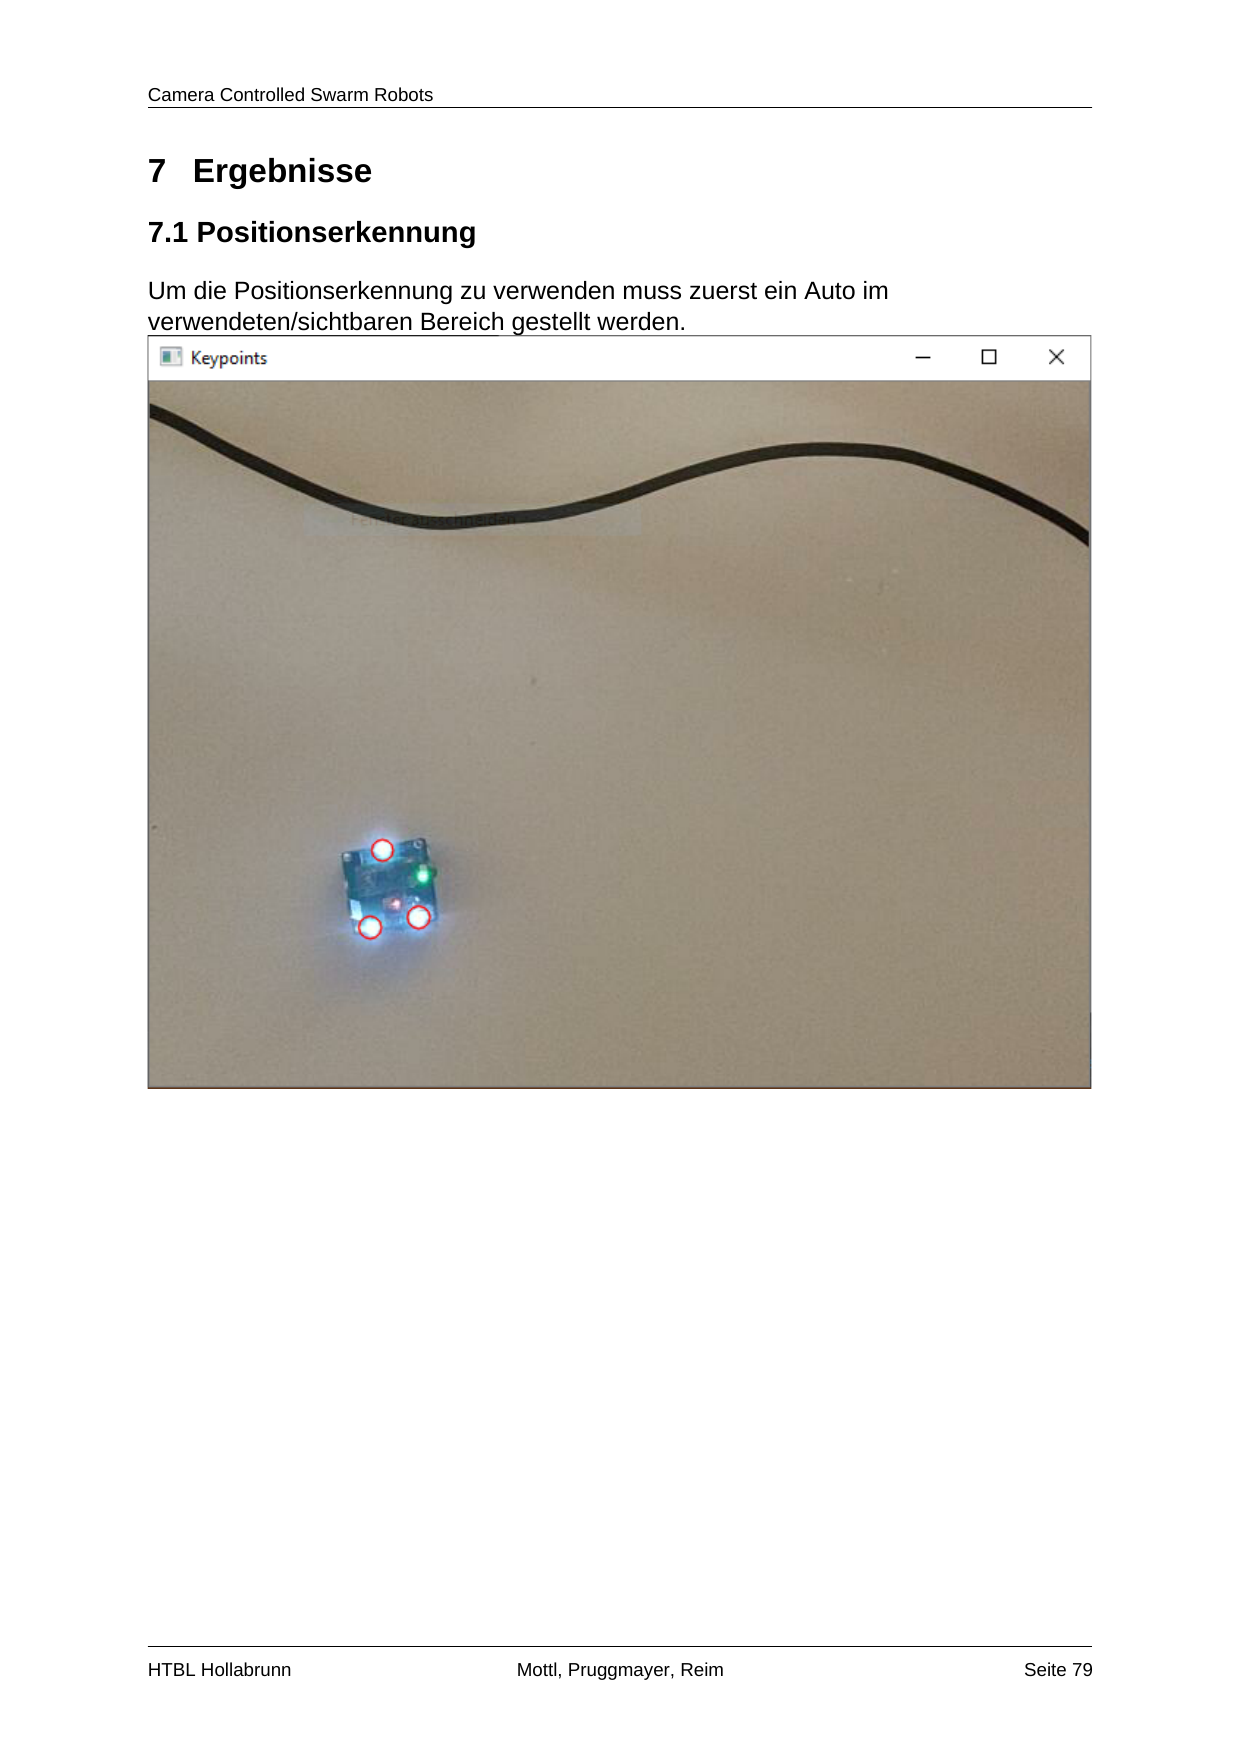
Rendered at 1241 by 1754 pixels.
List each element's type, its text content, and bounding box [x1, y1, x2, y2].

subtitle Ergebnisse [148, 151, 1092, 190]
picture [147, 335, 1092, 1089]
subtitle Positionserkennung [148, 215, 1092, 248]
text Um die Positionserkennung zu verwenden muss zuerst ein Auto im verwendeten/sichtbaren Bereich gestellt werden. [148, 273, 1092, 335]
